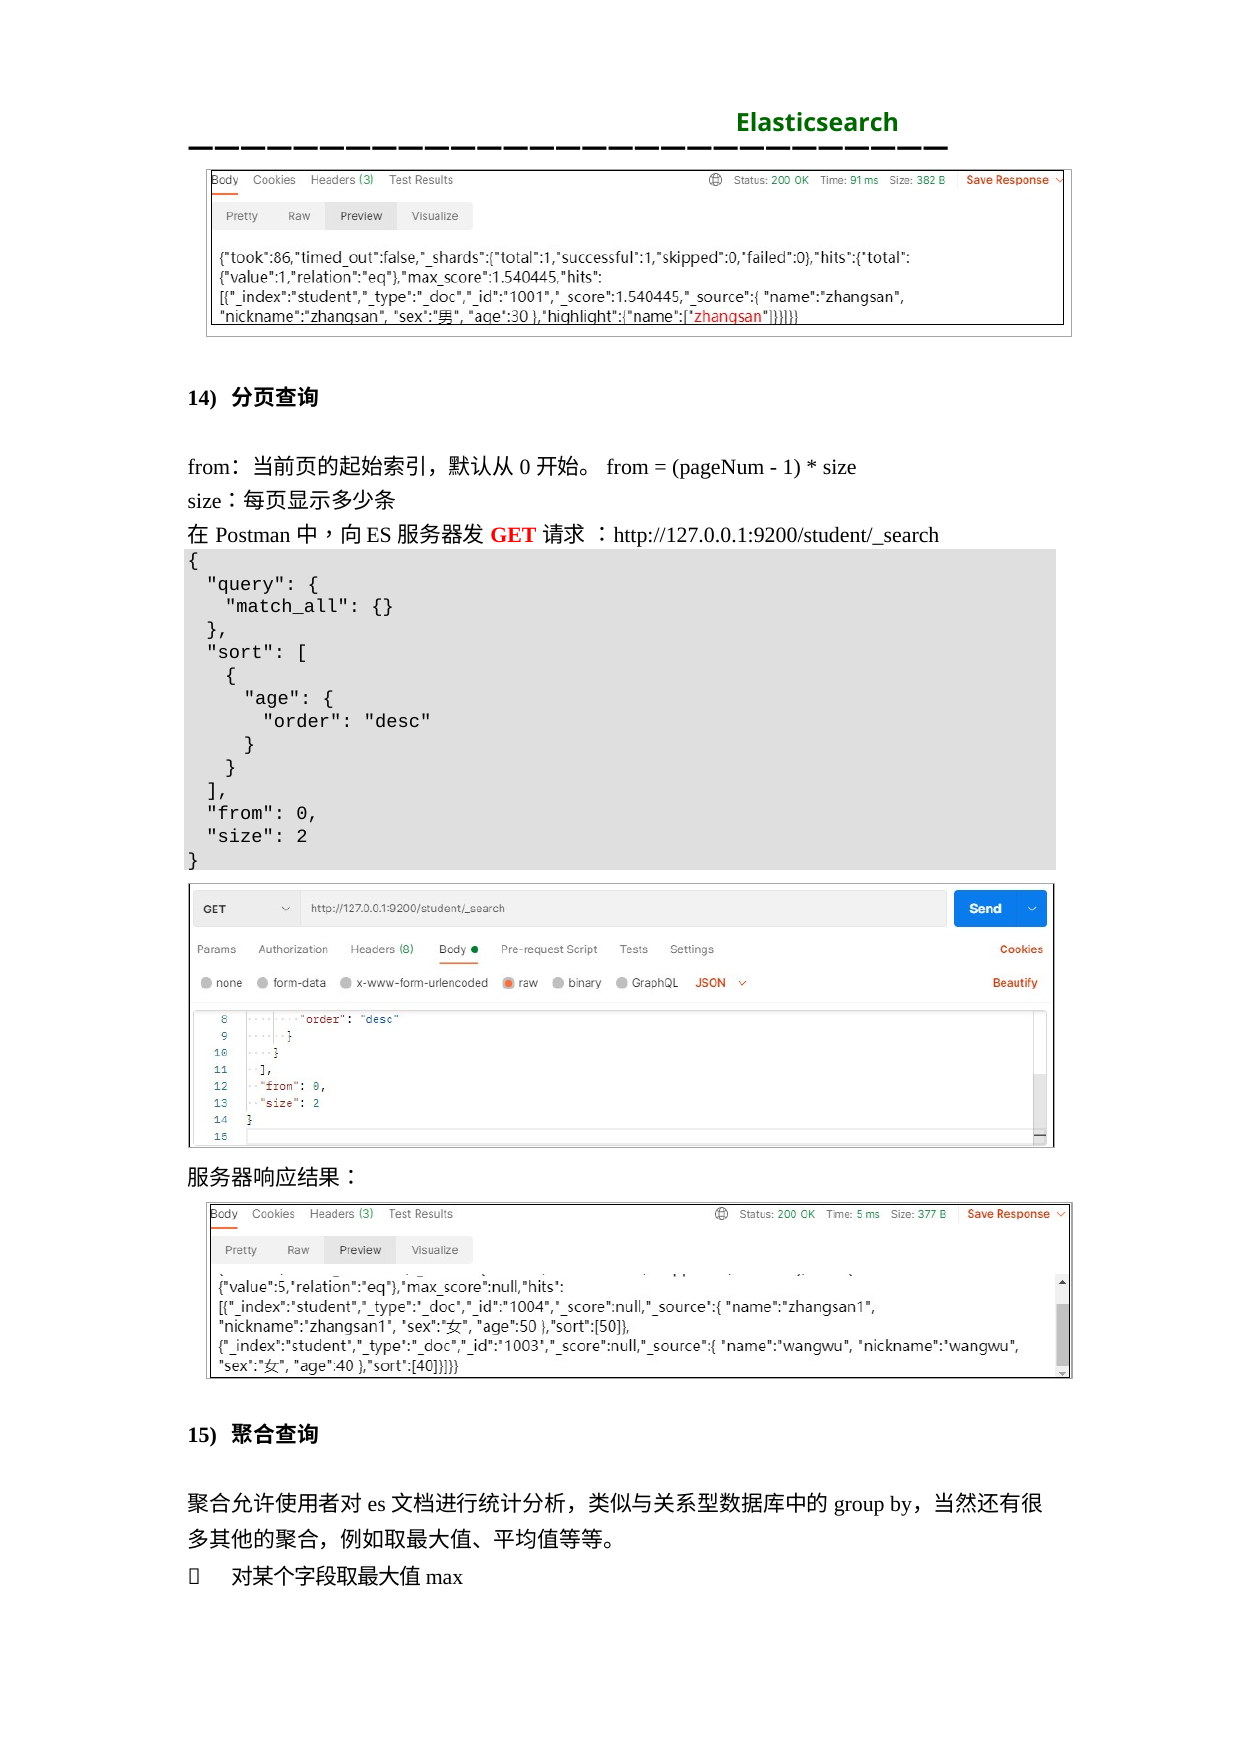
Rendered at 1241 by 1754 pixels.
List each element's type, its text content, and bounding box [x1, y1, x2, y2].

text 在 Postman 中，向ES 服务器发 GET 请求 ：http://127.0.0.1:9200/student/_search [187, 519, 1076, 549]
text from：当前页的起始索引，默认从 0 开始。 from = (pageNum - 1) * size [187, 449, 1076, 481]
picture [190, 884, 1053, 891]
picture [212, 171, 1063, 324]
text 服务器响应结果： [187, 891, 1076, 1192]
text 聚合允许使用者对 es 文档进行统计分析，类似与关系型数据库中的 group by，当然还有很多其他的聚合，例如取最大值、平均值等等。 [187, 1486, 1058, 1554]
list 对某个字段取最大值 max [187, 1559, 1076, 1590]
text size：每页显示多少条 [187, 485, 1076, 515]
picture [211, 1205, 1069, 1377]
list 聚合查询 [187, 1419, 1076, 1449]
list 分页查询 [187, 382, 1076, 412]
